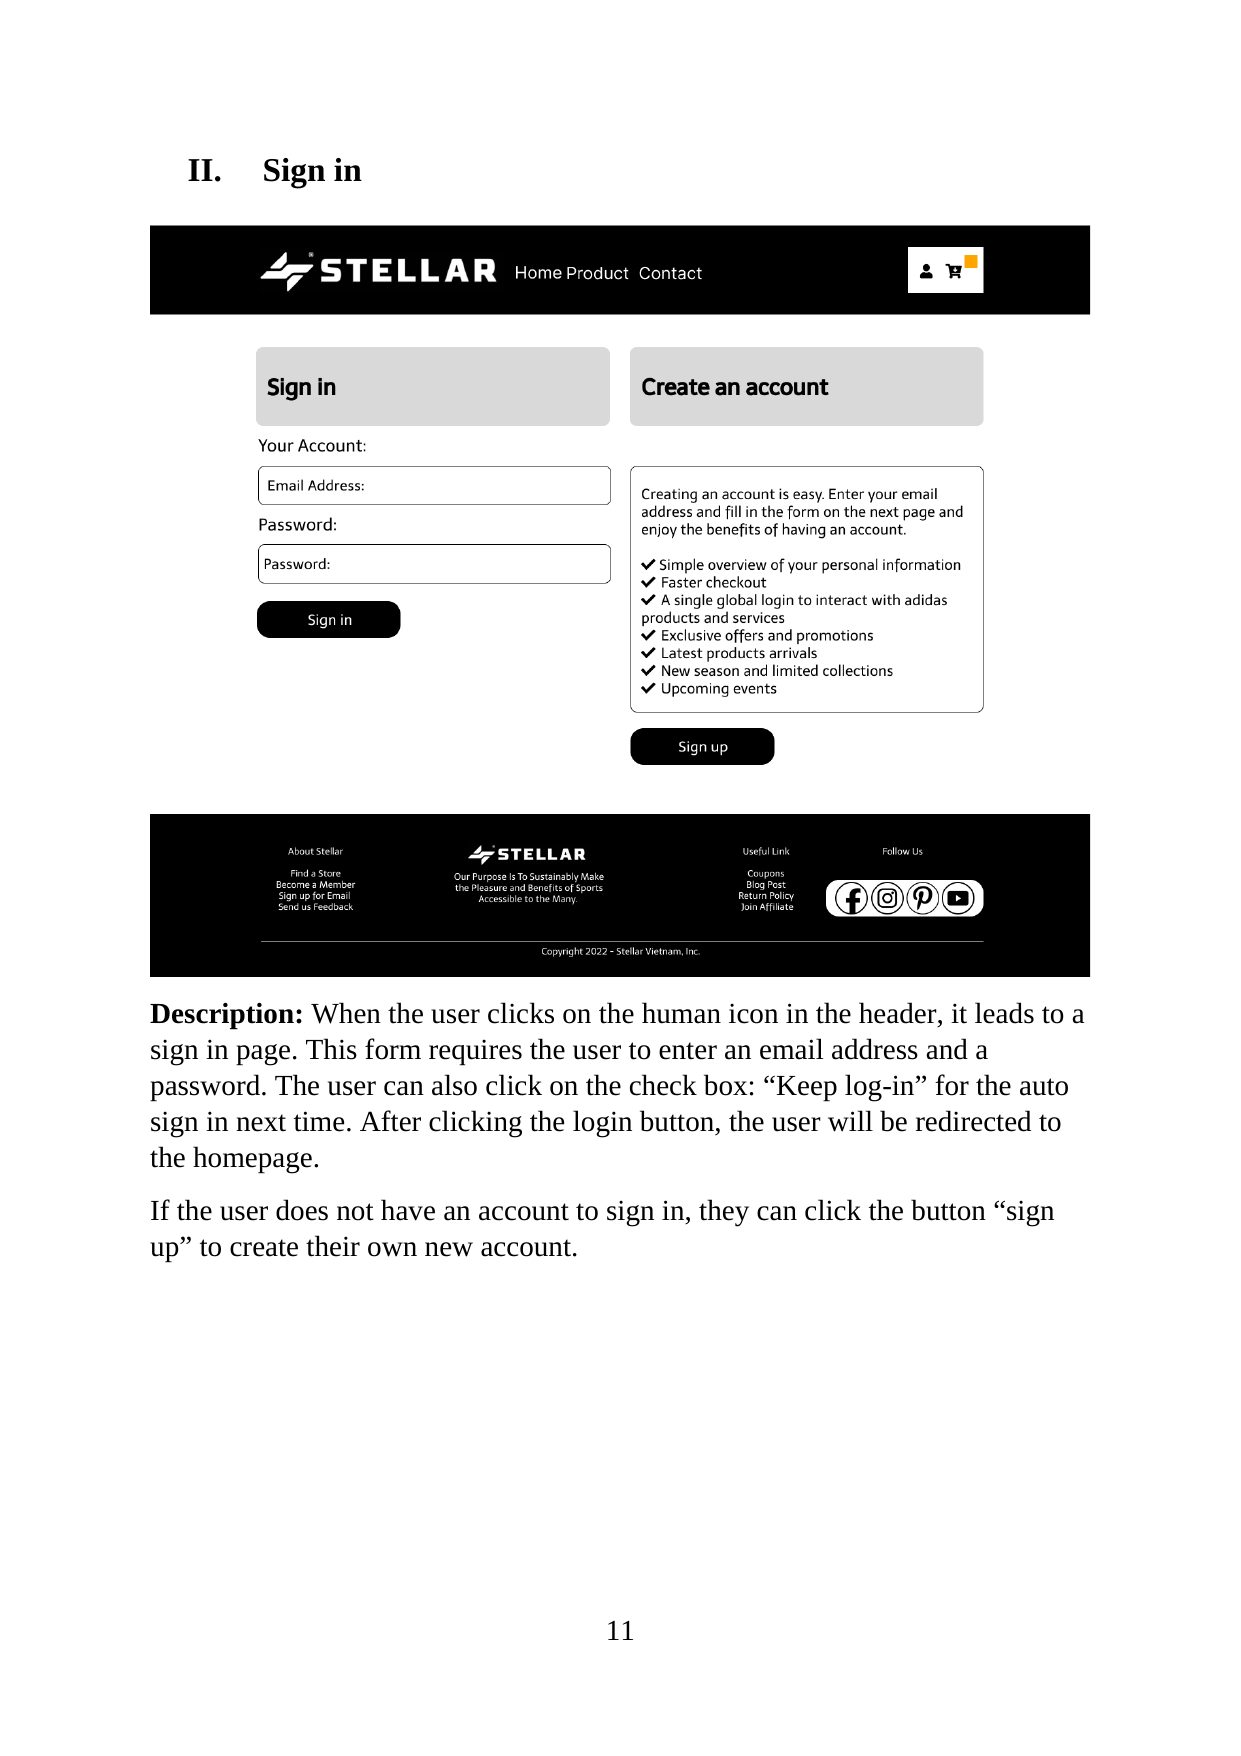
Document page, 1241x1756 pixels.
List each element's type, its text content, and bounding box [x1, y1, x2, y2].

text If the user does not have an account to sign in, they can click the button “sign up” to create their own new account. [150, 1193, 1090, 1263]
text Description: When the user clicks on the human icon in the header, it leads to a sign in page. This form requires the user to enter an email address and a password. The user can also click on the check box: “Keep log-in” for the auto sign in next time. After clicking the login button, the user will be redirected to the homepage. [150, 996, 1090, 1174]
picture [150, 224, 1091, 977]
subtitle Sign in [187, 150, 1090, 188]
